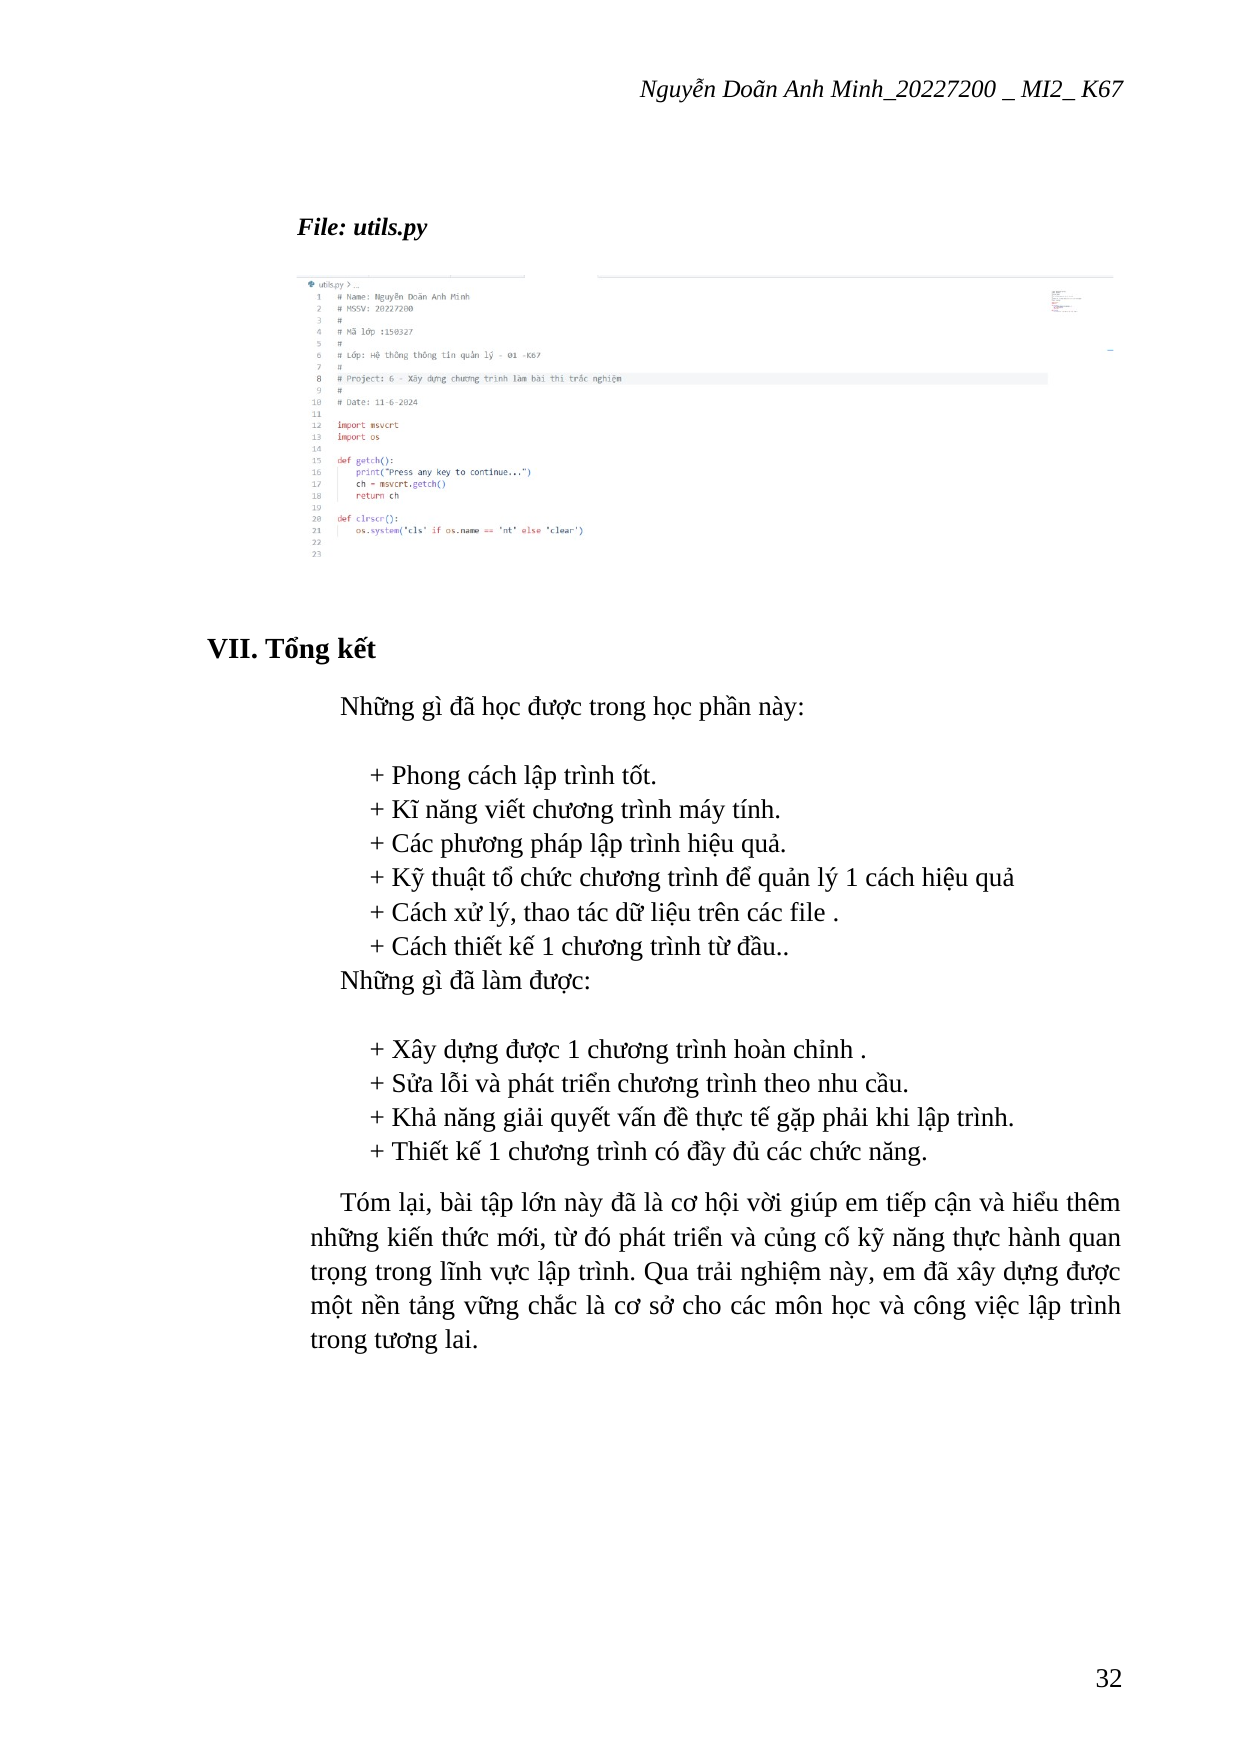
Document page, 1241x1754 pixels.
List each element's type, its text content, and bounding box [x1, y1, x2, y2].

text + Sửa lỗi và phát triển chương trình theo nhu cầu. [369, 1067, 1146, 1098]
subtitle Tổng kết [207, 632, 1146, 665]
text + Kĩ năng viết chương trình máy tính. [369, 793, 1146, 824]
text + Kỹ thuật tổ chức chương trình để quản lý 1 cách hiệu quả [369, 862, 1146, 893]
text Những gì đã học được trong học phần này: [340, 690, 1146, 721]
text + Cách thiết kế 1 chương trình từ đầu.. [369, 930, 1146, 961]
text + Phong cách lập trình tốt. [369, 759, 1146, 790]
text Tóm lại, bài tập lớn này đã là cơ hội vời giúp em tiếp cận và hiểu thêm những kiến thức mới, từ đó phát triển và củng cố kỹ năng thực hành quan trọng trong lĩnh vực lập trình. Qua trải nghiệm này, em đã xây dựng được một nền tảng vững chắc là cơ sở cho các môn học và công việc lập trình trong tương lai. [310, 1187, 1123, 1354]
text + Xây dựng được 1 chương trình hoàn chỉnh . [369, 1033, 1146, 1064]
text File: utils.py [297, 212, 1146, 241]
text + Cách xử lý, thao tác dữ liệu trên các file . [369, 896, 1146, 927]
text + Khả năng giải quyết vấn đề thực tế gặp phải khi lập trình. [369, 1101, 1146, 1132]
picture [296, 275, 1114, 557]
text Những gì đã làm được: [340, 964, 1146, 996]
text + Các phương pháp lập trình hiệu quả. [369, 827, 1146, 858]
text + Thiết kế 1 chương trình có đầy đủ các chức năng. [369, 1136, 1146, 1167]
